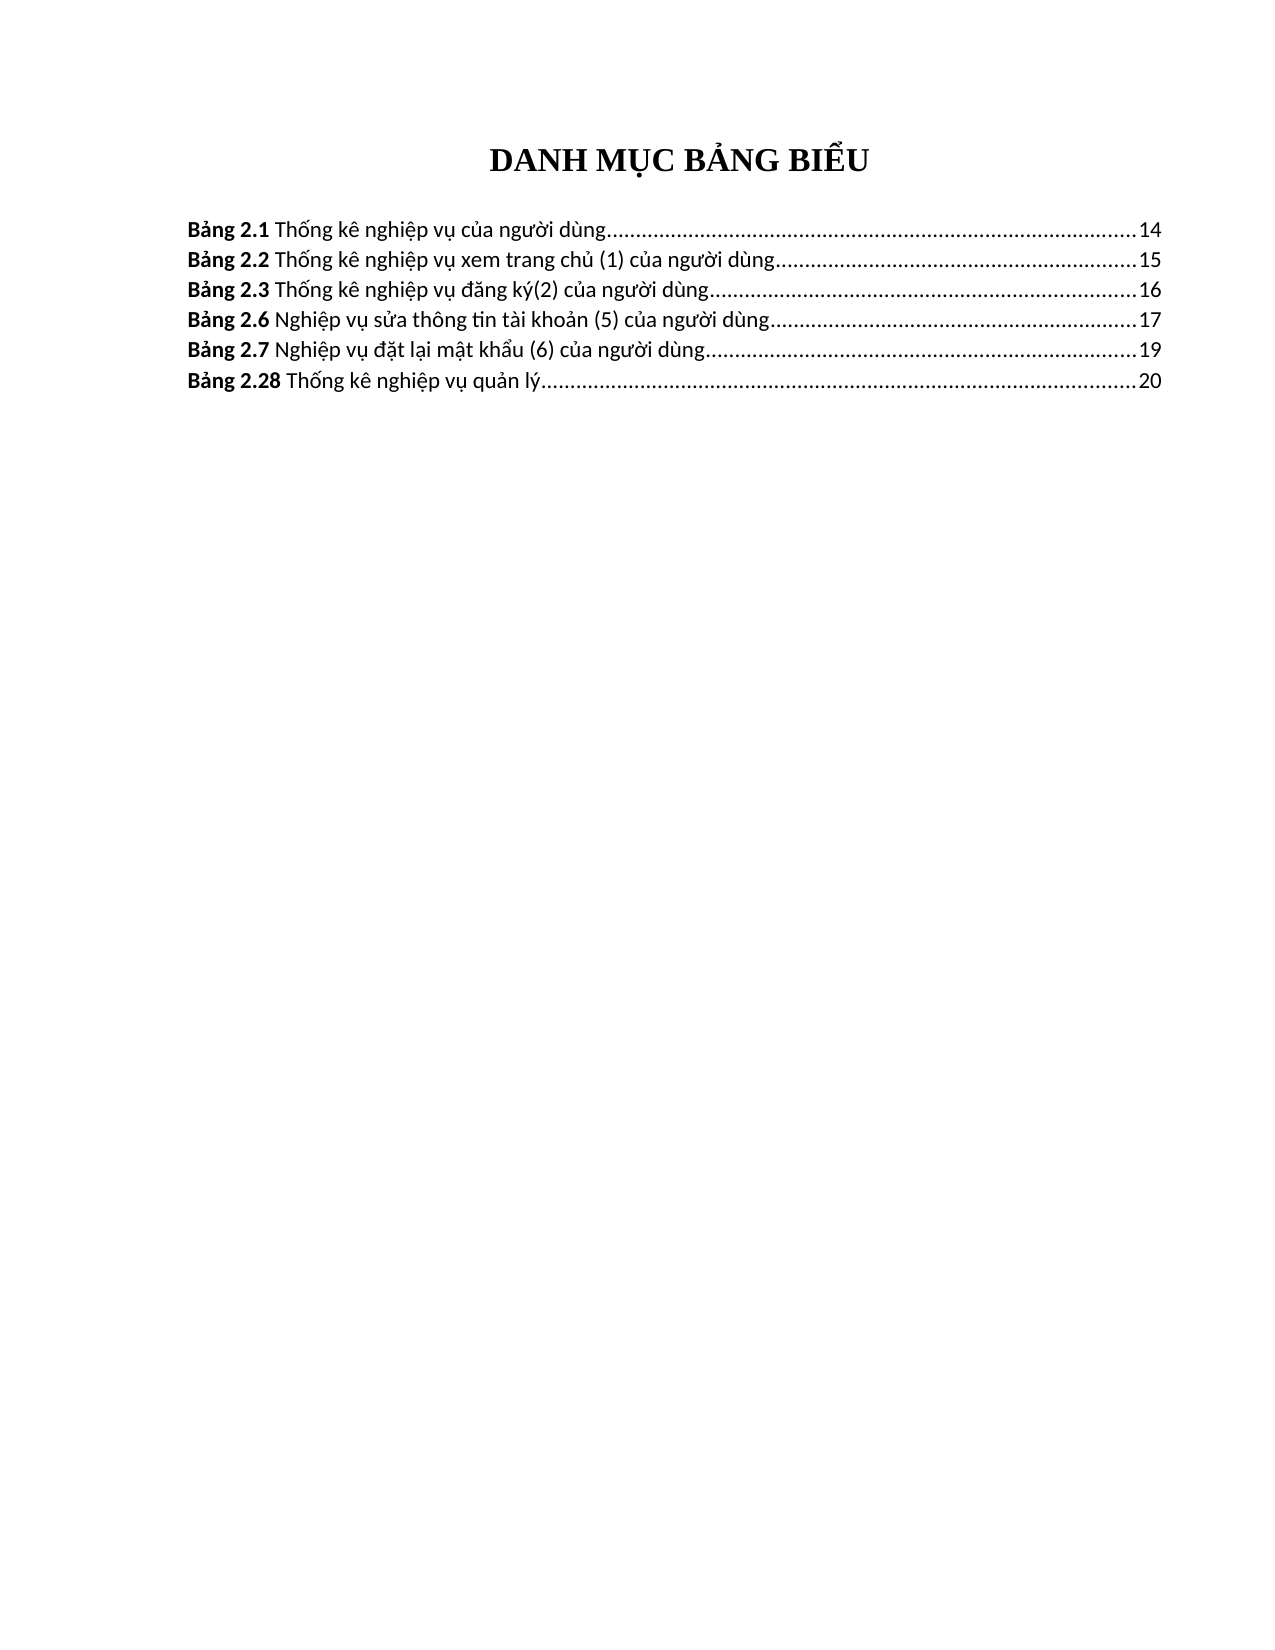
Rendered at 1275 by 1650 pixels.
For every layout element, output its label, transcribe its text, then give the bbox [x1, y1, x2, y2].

list DANH MỤC BẢNG BIỂU [197, 141, 1162, 179]
text Bảng 2.28 Thống kê nghiệp vụ quản lý 20 [187, 366, 1162, 394]
text Bảng 2.1 Thống kê nghiệp vụ của người dùng 14 [187, 215, 1162, 243]
text Bảng 2.3 Thống kê nghiệp vụ đăng ký(2) của người dùng 16 [187, 275, 1162, 303]
text Bảng 2.6 Nghiệp vụ sửa thông tin tài khoản (5) của người dùng 17 [187, 305, 1162, 333]
text Bảng 2.2 Thống kê nghiệp vụ xem trang chủ (1) của người dùng 15 [187, 245, 1162, 273]
text Bảng 2.7 Nghiệp vụ đặt lại mật khẩu (6) của người dùng 19 [187, 336, 1162, 364]
